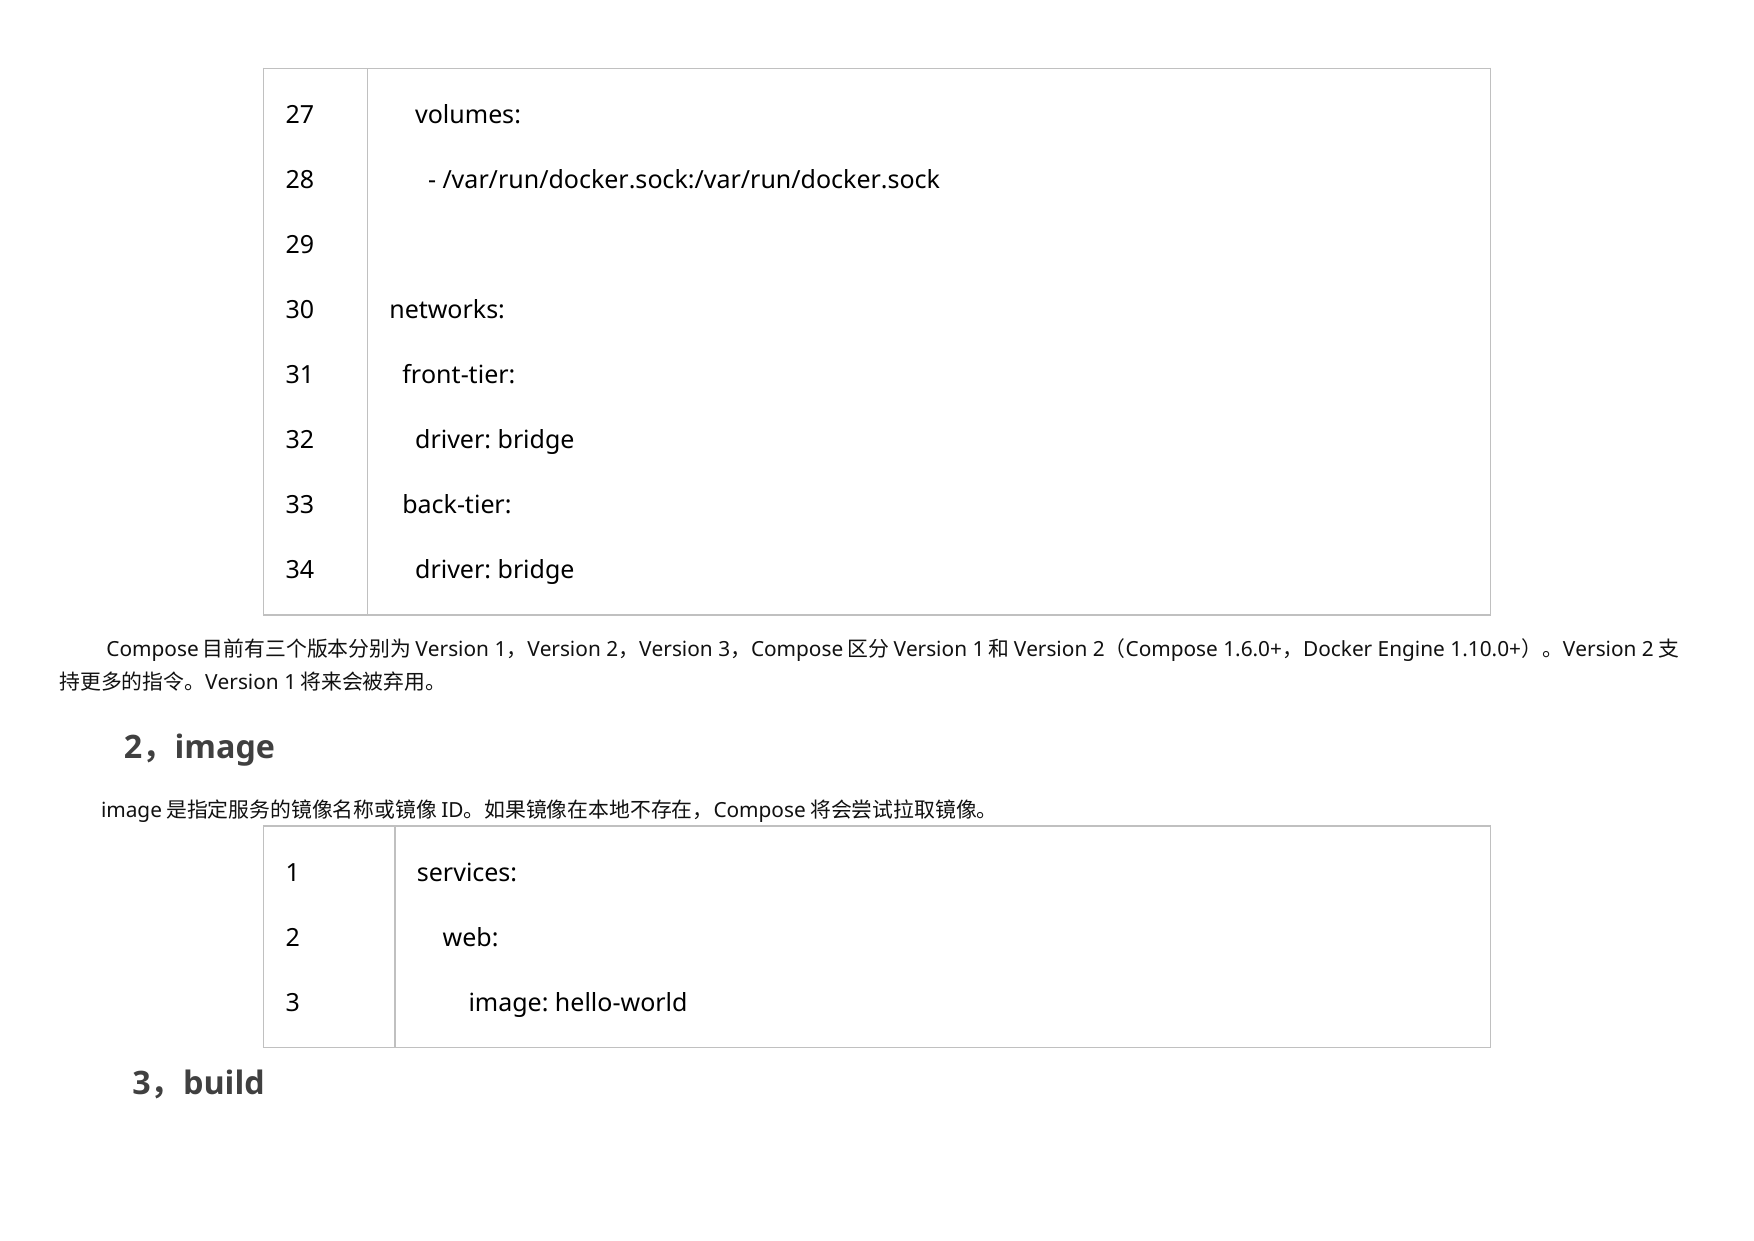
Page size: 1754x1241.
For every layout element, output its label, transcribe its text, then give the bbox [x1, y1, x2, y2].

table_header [368, 69, 1490, 614]
text Compose目前有三个版本分别为Version 1，Version 2，Version 3，Compose区分Version 1和Version 2（Compose 1.6.0+，Docker Engine 1.10.0+）。Version 2支持更多的指令。Version 1将来会被弃用。 [59, 631, 1695, 696]
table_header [264, 69, 367, 614]
table_header services: web: image: hello-world [396, 827, 1490, 1047]
table_header 1 2 3 [264, 827, 394, 1047]
text 3，build [59, 1048, 1695, 1113]
text image是指定服务的镜像名称或镜像ID。如果镜像在本地不存在，Compose将会尝试拉取镜像。 [59, 793, 1695, 825]
text 2，image [59, 712, 1695, 777]
